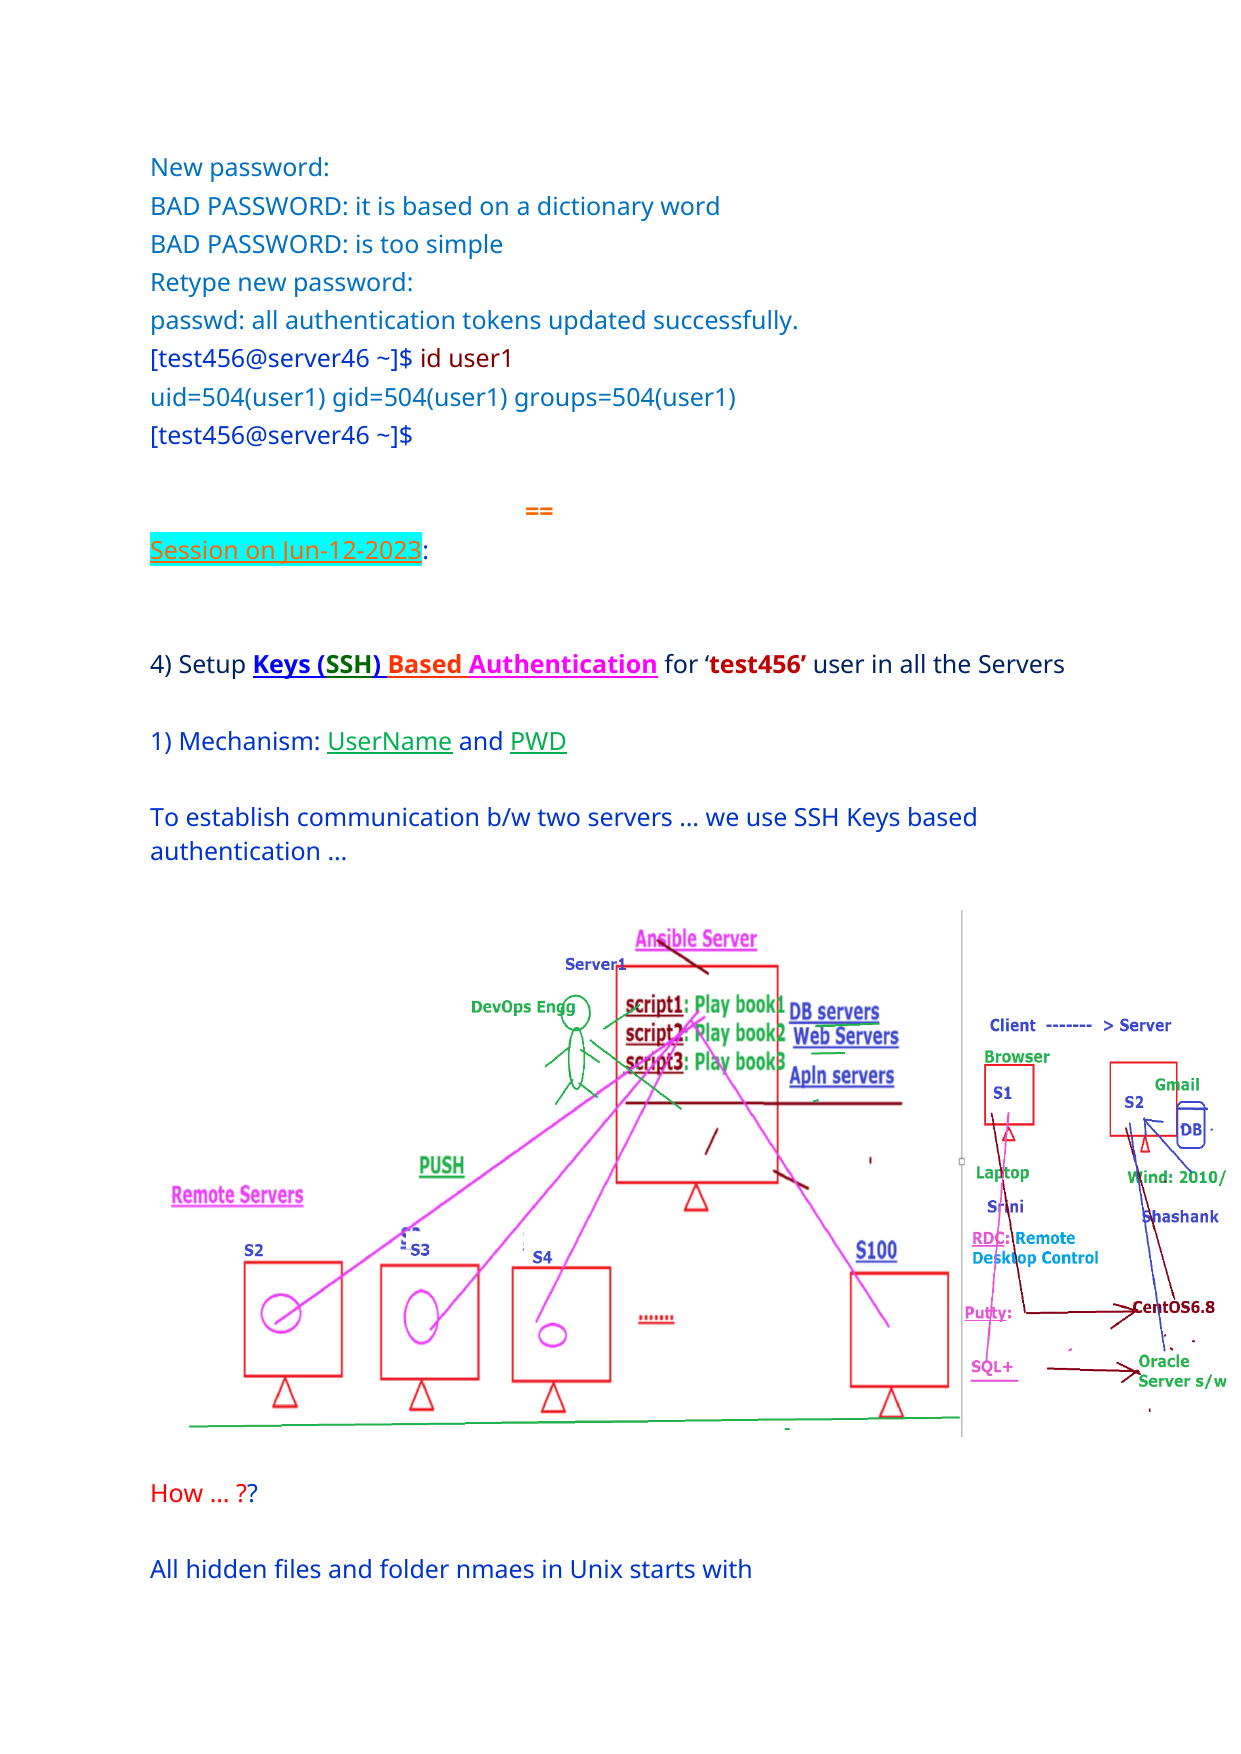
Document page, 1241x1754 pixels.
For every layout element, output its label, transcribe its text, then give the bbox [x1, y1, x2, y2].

text To establish communication b/w two servers … we use SSH Keys based authentication … [150, 800, 1090, 868]
text BAD PASSWORD: is too simple [150, 226, 1090, 261]
text All hidden files and folder nmaes in Unix starts with [150, 1552, 1090, 1586]
picture [150, 910, 1227, 1472]
text uid=504(user1) gid=504(user1) groups=504(user1) [150, 379, 1090, 413]
text 4) Setup Keys (SSH) Based Authentication for ‘test456’ user in all the Servers [150, 647, 1090, 681]
text == [150, 494, 1090, 528]
text 1) Mechanism: UserName and PWD [150, 723, 1090, 757]
text [test456@server46 ~]$ id user1 [150, 341, 1090, 375]
text [test456@server46 ~]$ [150, 418, 1090, 452]
text Session on Jun-12-2023: [422, 532, 1090, 566]
text How … ?? [150, 1475, 1090, 1509]
text passwd: all authentication tokens updated successfully. [150, 303, 1090, 337]
text New password: [150, 150, 1090, 184]
text Retype new password: [150, 265, 1090, 299]
text BAD PASSWORD: it is based on a dictionary word [150, 188, 1090, 222]
